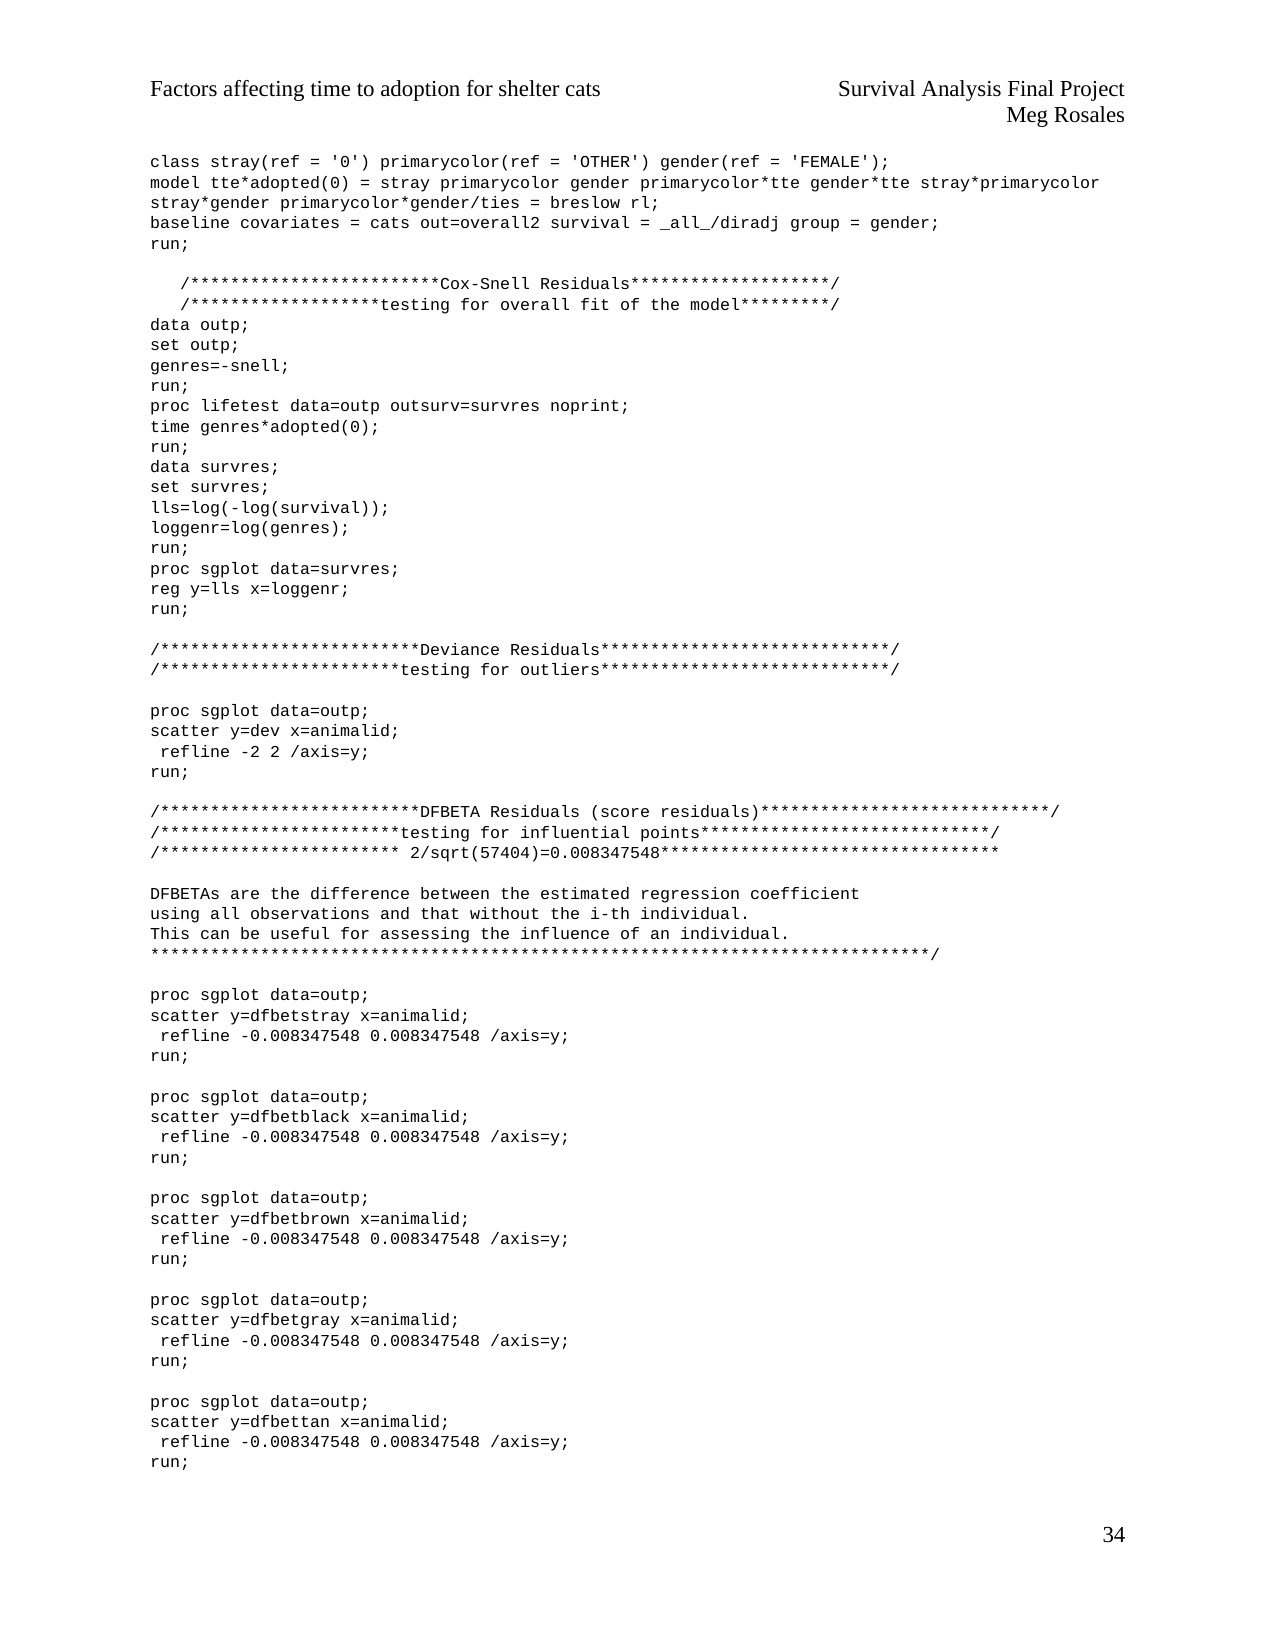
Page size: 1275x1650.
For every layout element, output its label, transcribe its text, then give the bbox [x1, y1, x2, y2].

text run; [150, 235, 1125, 254]
text run; [150, 377, 1125, 396]
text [150, 1434, 1125, 1453]
text refline -2 2 /axis=y; [150, 743, 1125, 762]
text reg y=lls x=loggenr; [150, 581, 1125, 599]
text using all observations and that without the i-th individual. [150, 906, 1125, 924]
text proc sgplot data=survres; [150, 560, 1125, 579]
text scatter y=dfbetbrown x=animalid; [150, 1210, 1125, 1229]
text data survres; [150, 459, 1125, 478]
text proc lifetest data=outp outsurv=survres noprint; [150, 398, 1125, 417]
text baseline covariates = cats out=overall2 survival = _all_/diradj group = gender; [150, 215, 1125, 234]
text /**************************DFBETA Residuals (score residuals)*****************************/ [150, 804, 1125, 823]
text scatter y=dfbetgray x=animalid; [150, 1312, 1125, 1331]
text model tte*adopted(0) = stray primarycolor gender primarycolor*tte gender*tte stray*primarycolor stray*gender primarycolor*gender/ties = breslow rl; [150, 174, 1125, 213]
text run; [150, 1149, 1125, 1168]
text scatter y=dfbetstray x=animalid; [150, 1007, 1125, 1026]
text run; [150, 438, 1125, 457]
text proc sgplot data=outp; [150, 1088, 1125, 1107]
text proc sgplot data=outp; [150, 1393, 1125, 1412]
text scatter y=dfbetblack x=animalid; [150, 1109, 1125, 1128]
text refline -0.008347548 0.008347548 /axis=y; [150, 1027, 1125, 1046]
text run; [150, 763, 1125, 782]
text run; [150, 1352, 1125, 1371]
text run; [150, 1048, 1125, 1067]
text lls=log(-log(survival)); [150, 499, 1125, 518]
text run; [150, 601, 1125, 620]
text refline -0.008347548 0.008347548 /axis=y; [150, 1231, 1125, 1249]
text /************************testing for influential points*****************************/ [150, 824, 1125, 843]
text time genres*adopted(0); [150, 418, 1125, 437]
text set survres; [150, 479, 1125, 498]
text genres=-snell; [150, 357, 1125, 376]
text data outp; [150, 317, 1125, 335]
text ******************************************************************************/ [150, 946, 1125, 965]
text DFBETAs are the difference between the estimated regression coefficient [150, 885, 1125, 904]
text loggenr=log(genres); [150, 520, 1125, 538]
text proc sgplot data=outp; [150, 987, 1125, 1006]
text set outp; [150, 337, 1125, 356]
text /*******************testing for overall fit of the model*********/ [150, 296, 1125, 315]
text /**************************Deviance Residuals*****************************/ [150, 642, 1125, 660]
text proc sgplot data=outp; [150, 702, 1125, 721]
text class stray(ref = '0') primarycolor(ref = 'OTHER') gender(ref = 'FEMALE'); [150, 154, 1125, 173]
text scatter y=dev x=animalid; [150, 723, 1125, 742]
text /*************************Cox-Snell Residuals********************/ [150, 276, 1125, 295]
text proc sgplot data=outp; [150, 1190, 1125, 1209]
text This can be useful for assessing the influence of an individual. [150, 926, 1125, 945]
text scatter y=dfbettan x=animalid; [150, 1413, 1125, 1432]
text /************************ 2/sqrt(57404)=0.008347548********************************** [150, 845, 1125, 863]
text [150, 1332, 1125, 1351]
text /************************testing for outliers*****************************/ [150, 662, 1125, 681]
text run; [150, 540, 1125, 559]
text run; [150, 1454, 1125, 1473]
text refline -0.008347548 0.008347548 /axis=y; [150, 1129, 1125, 1148]
text proc sgplot data=outp; [150, 1292, 1125, 1310]
text run; [150, 1251, 1125, 1270]
